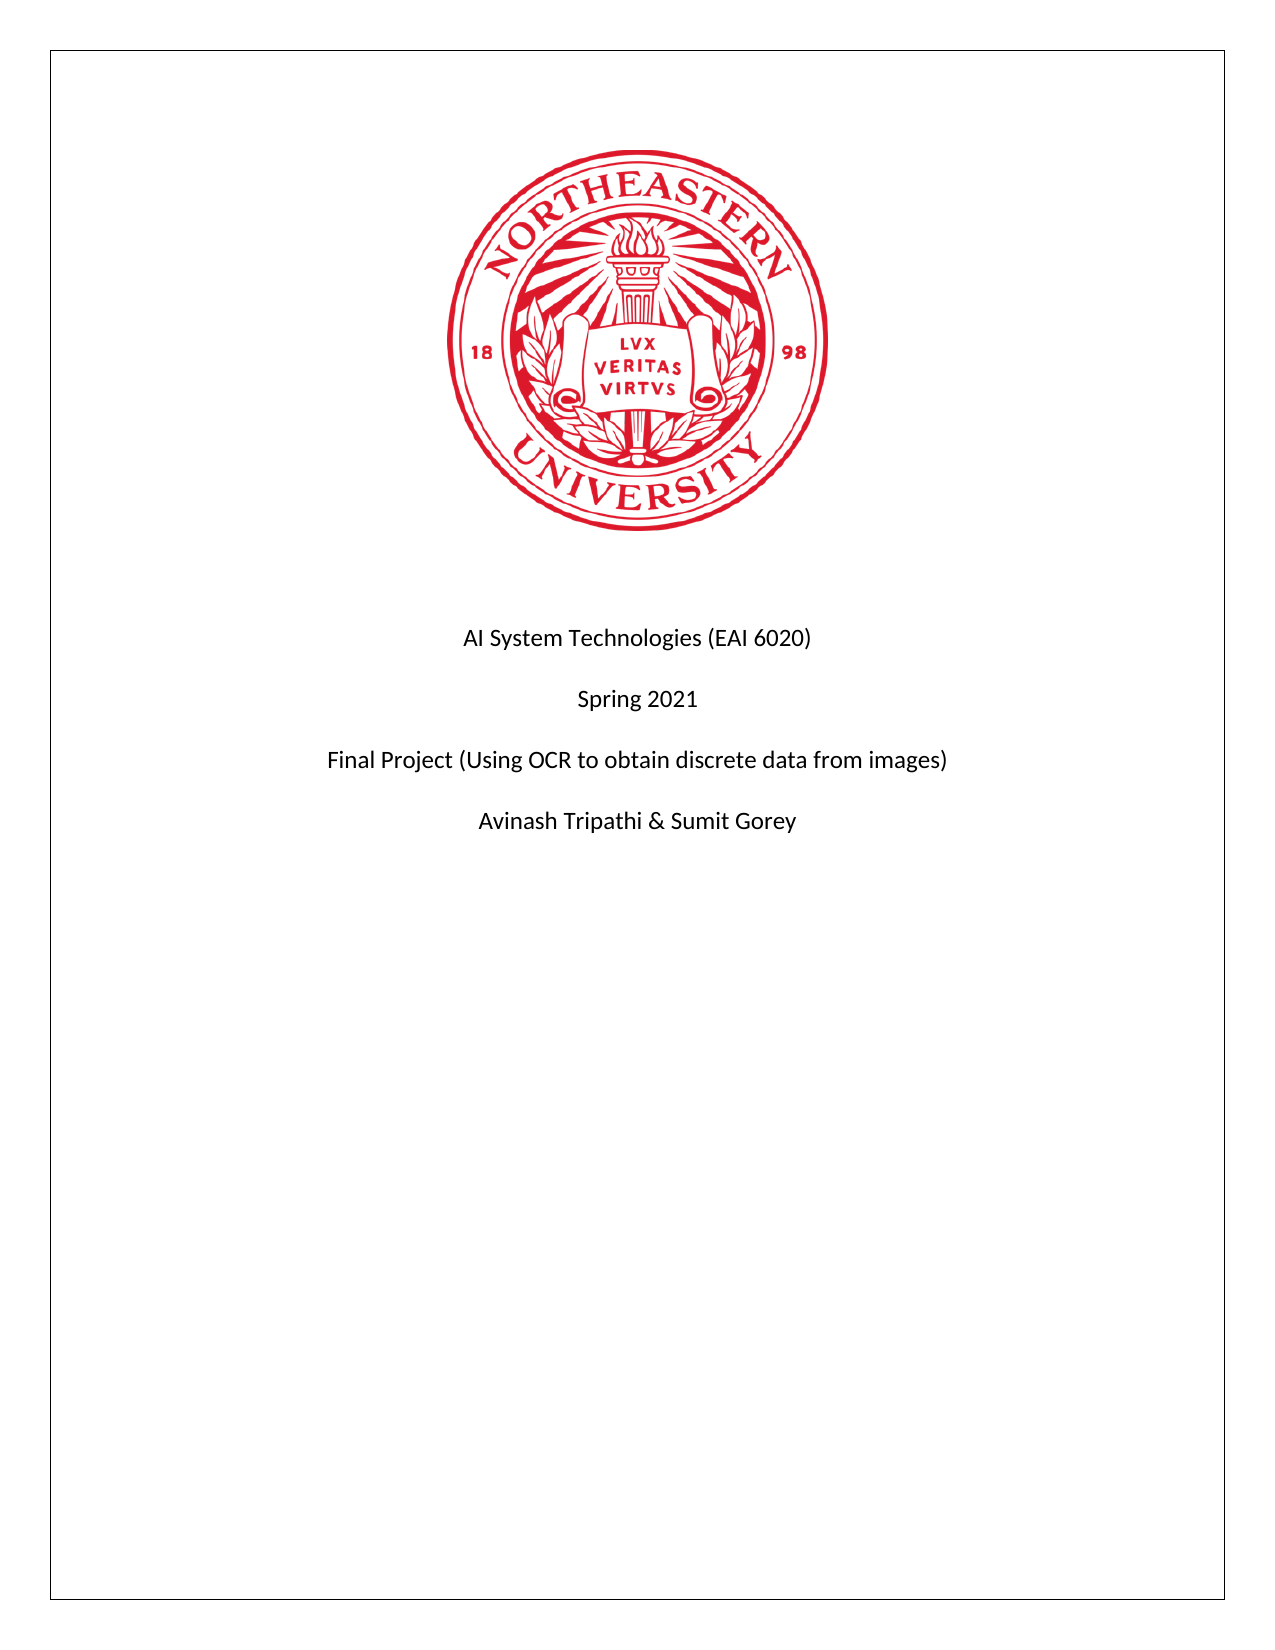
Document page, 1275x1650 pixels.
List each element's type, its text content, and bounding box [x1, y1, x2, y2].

text Avinash Tripathi & Sumit Gorey [150, 806, 1125, 836]
picture [447, 150, 828, 531]
text AI System Technologies (EAI 6020) [150, 622, 1125, 653]
text Final Project (Using OCR to obtain discrete data from images) [150, 744, 1125, 775]
text Spring 2021 [150, 683, 1125, 714]
